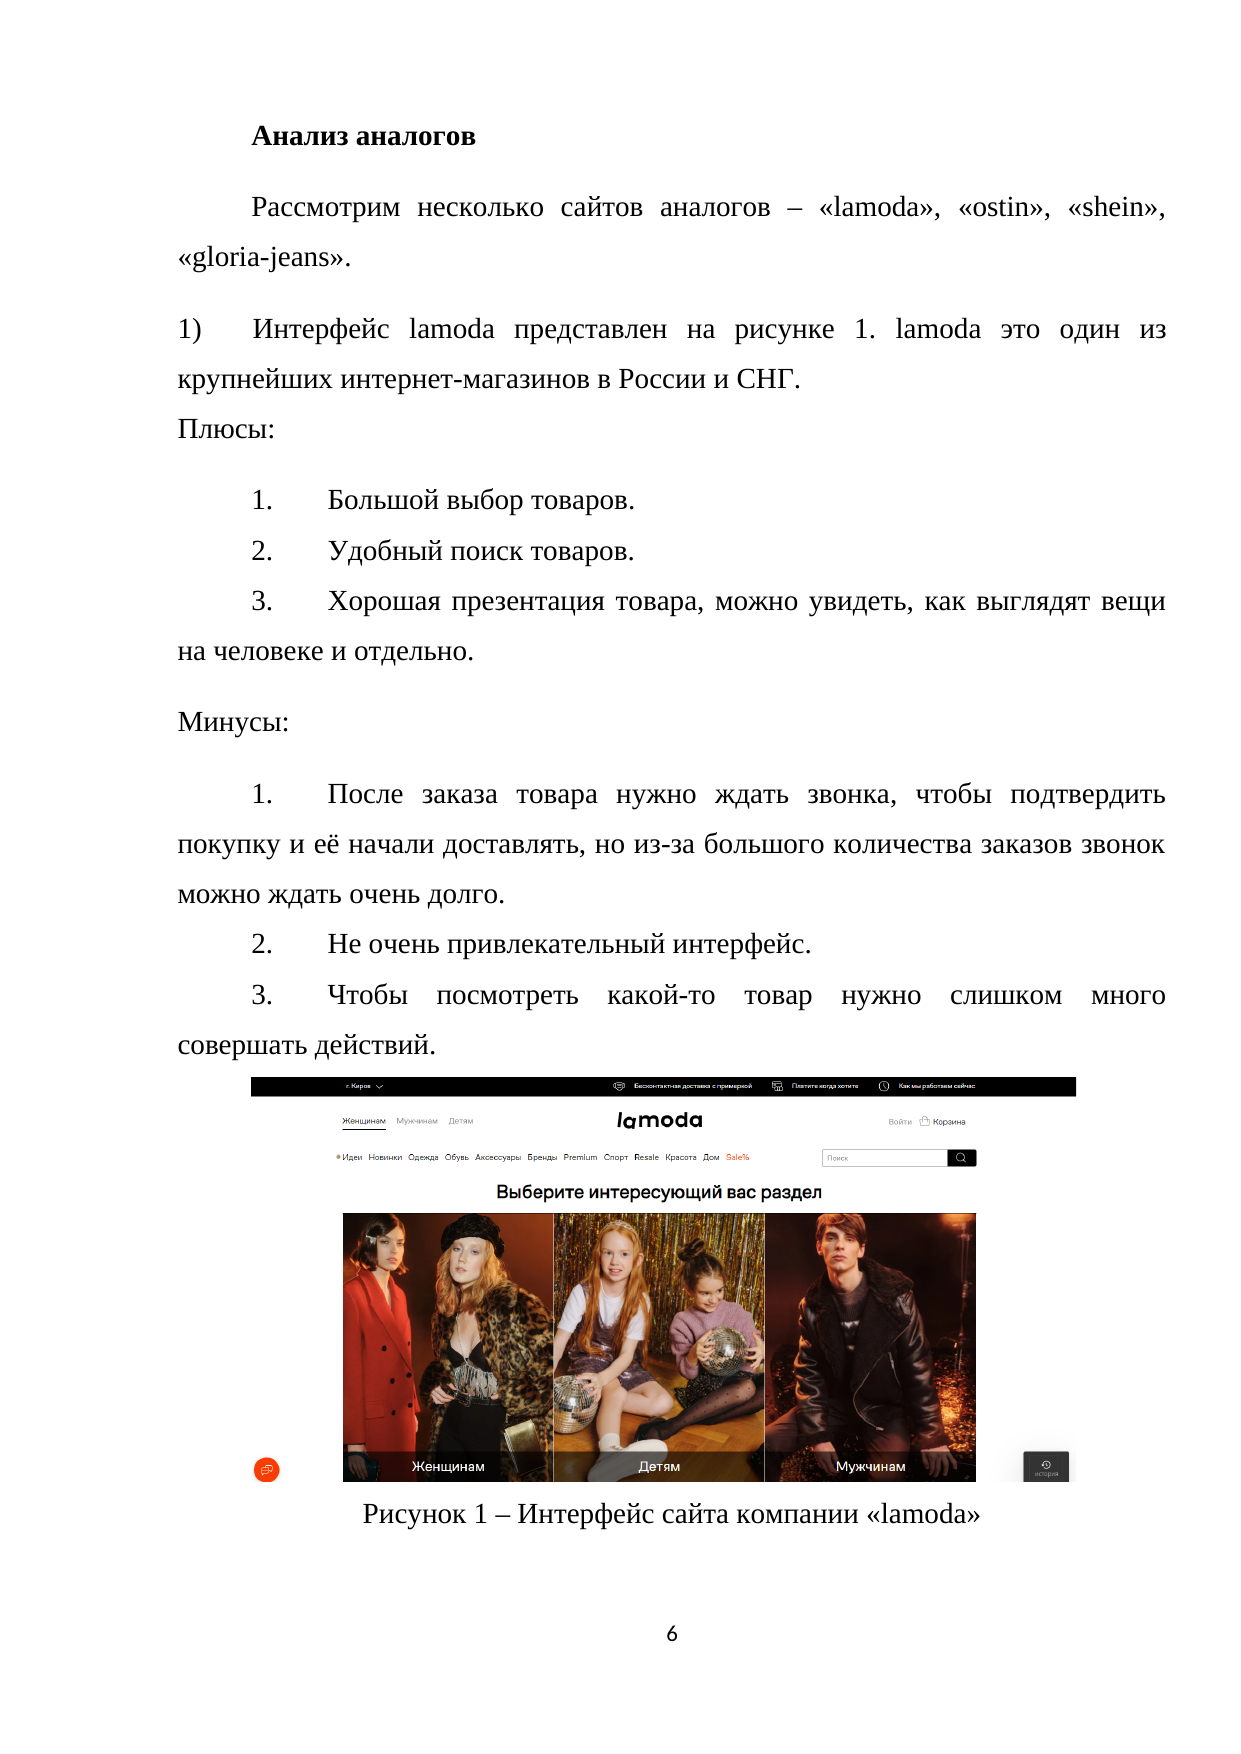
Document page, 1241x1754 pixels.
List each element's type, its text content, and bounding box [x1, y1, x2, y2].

picture [251, 1077, 1077, 1482]
list Чтобы посмотреть какой-то товар нужно слишком много совершать действий. [177, 977, 1167, 1061]
list Большой выбор товаров. [177, 482, 1167, 516]
list После заказа товара нужно ждать звонка, чтобы подтвердить покупку и её начали доставлять, но из-за большого количества заказов звонок можно ждать очень долго. [177, 776, 1167, 910]
list Не очень привлекательный интерфейс. [177, 927, 1167, 960]
text Рисунок 1 – Интерфейс сайта компании «lamoda» [177, 1496, 1167, 1529]
text Рассмотрим несколько сайтов аналогов – «lamoda», «ostin», «shein», «gloria-jeans». [177, 189, 1167, 273]
list Интерфейс lamoda представлен на рисунке 1. lamoda это один из крупнейших интернет-магазинов в России и СНГ. [177, 311, 1167, 394]
list Хорошая презентация товара, можно увидеть, как выглядят вещи на человеке и отдельно. [177, 583, 1167, 667]
text Минусы: [177, 704, 1167, 738]
text Анализ аналогов [177, 118, 1167, 152]
text Плюсы: [177, 411, 1167, 445]
list Удобный поиск товаров. [177, 533, 1167, 566]
